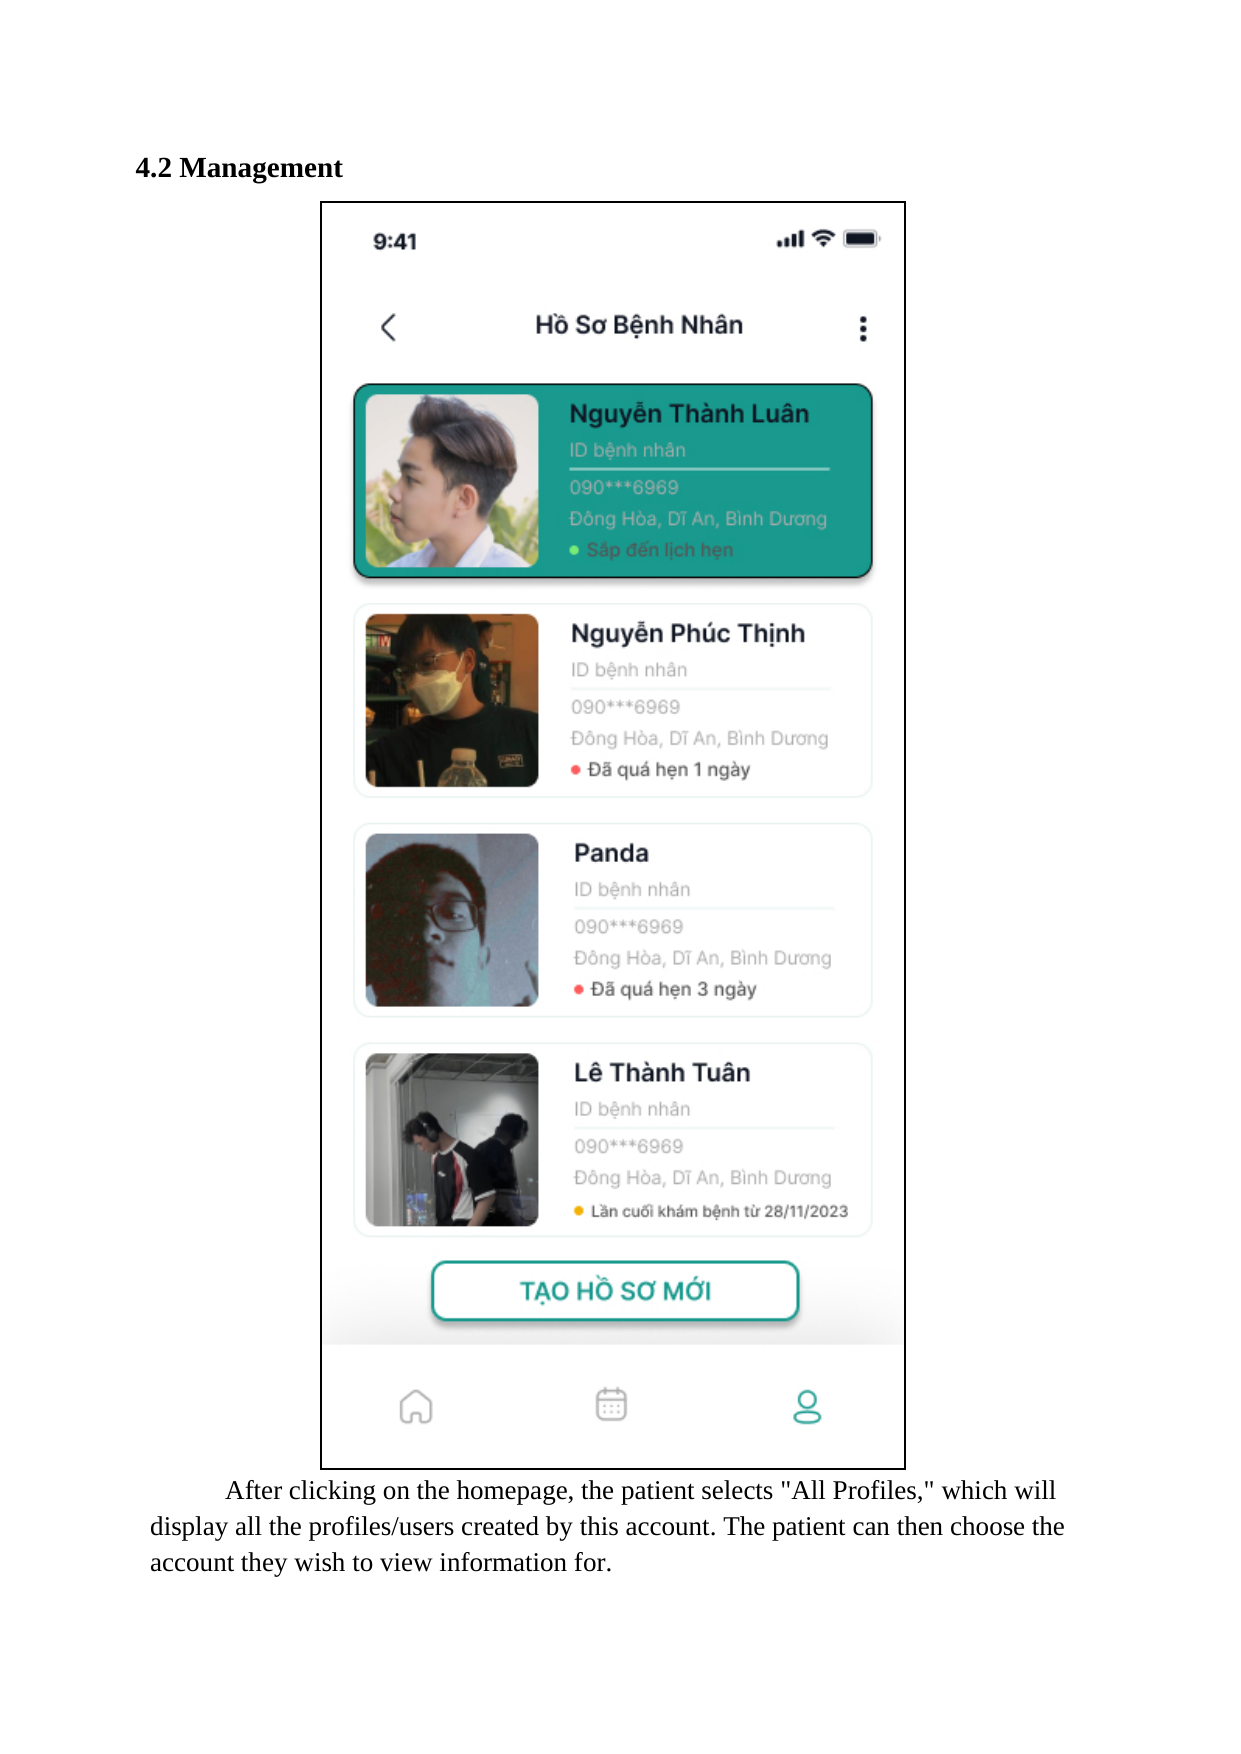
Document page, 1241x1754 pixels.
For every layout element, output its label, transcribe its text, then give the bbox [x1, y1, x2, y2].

subtitle 4.2 Management [135, 150, 1090, 183]
text After clicking on the homepage, the patient selects "All Profiles," which will display all the profiles/users created by this account. The patient can then choose the account they wish to view information for. [150, 1474, 1090, 1577]
picture [322, 203, 904, 1468]
